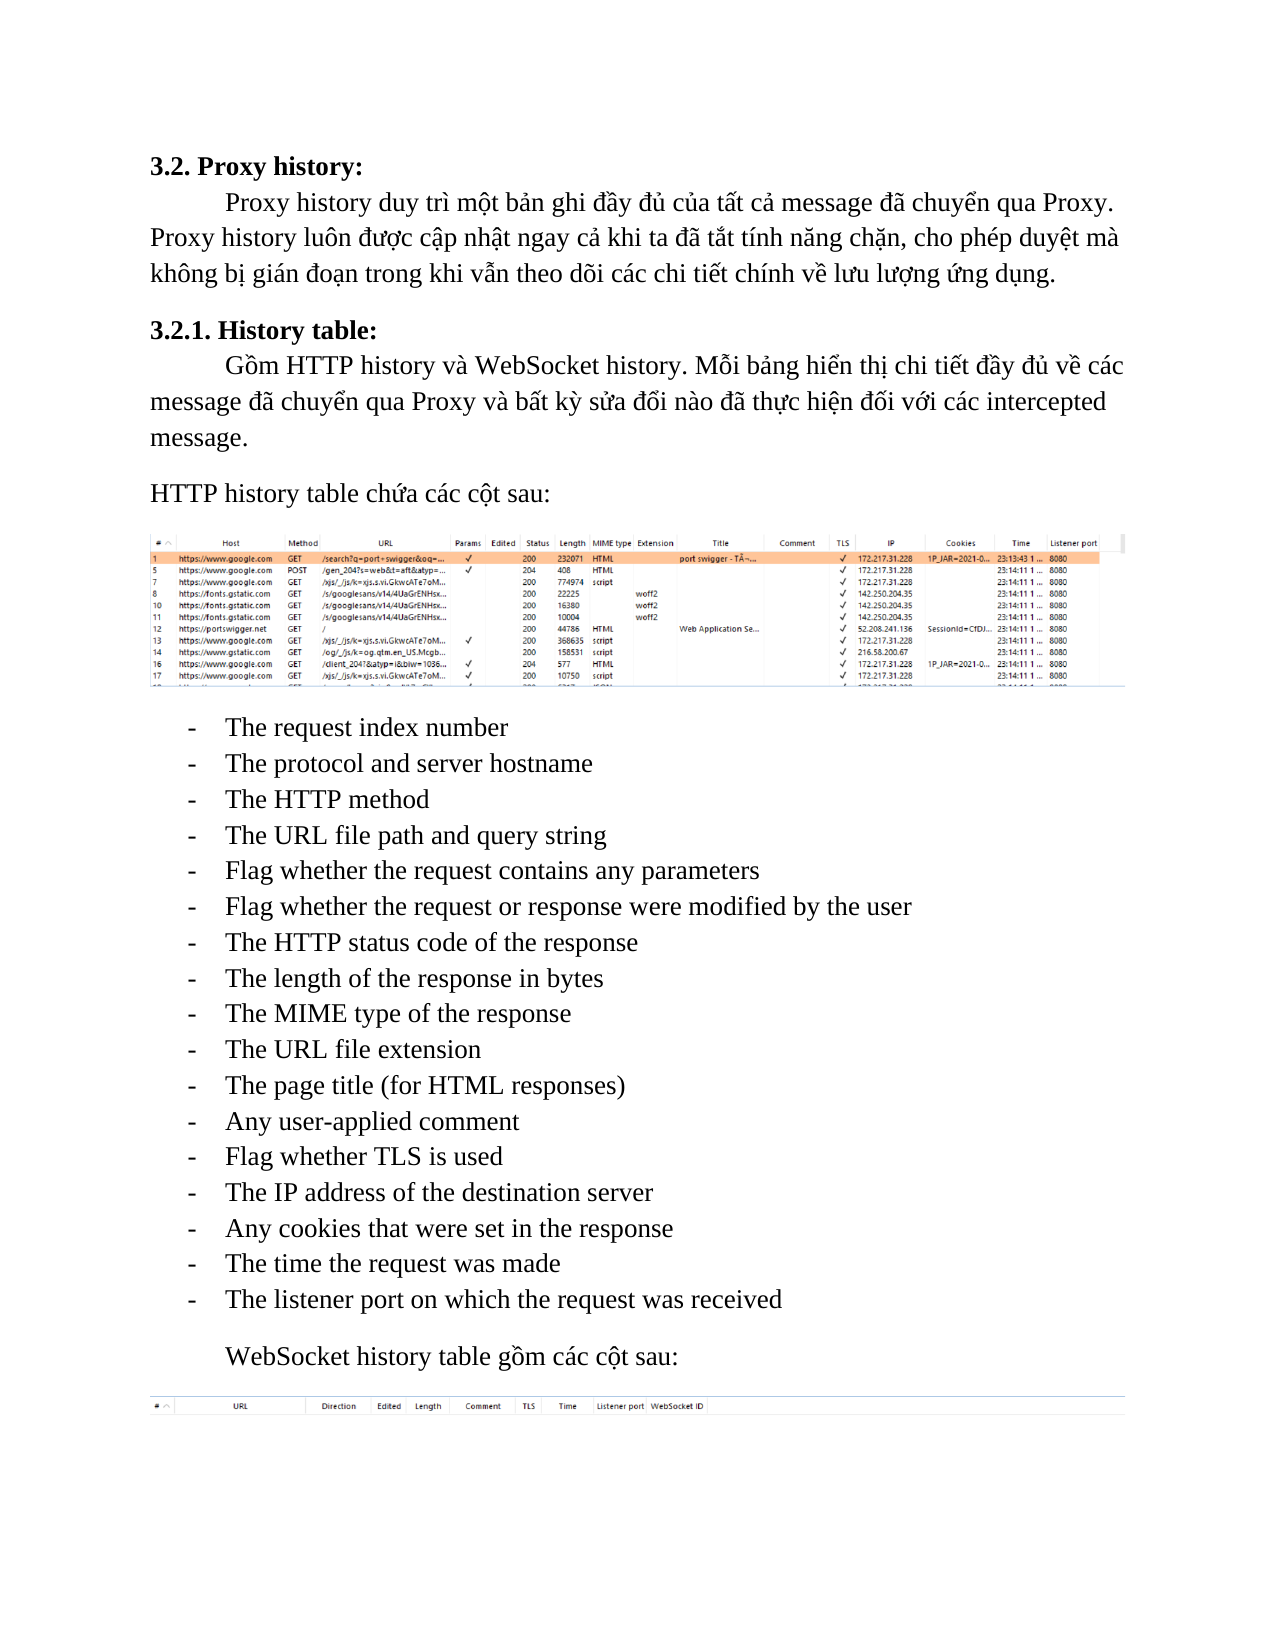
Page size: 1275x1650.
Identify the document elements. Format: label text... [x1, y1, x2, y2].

list The URL file extension [187, 1033, 1125, 1064]
list Any cookies that were set in the response [187, 1212, 1125, 1243]
list The URL file path and query string [187, 819, 1125, 850]
list Flag whether TLS is used [187, 1140, 1125, 1171]
list The IP address of the destination server [187, 1176, 1125, 1207]
text WebSocket history table gồm các cột sau: [150, 1340, 1125, 1371]
picture [150, 1396, 1125, 1461]
picture [150, 534, 1125, 687]
list Any user-applied comment [187, 1104, 1125, 1136]
list The request index number [187, 712, 1125, 743]
list The length of the response in bytes [187, 962, 1125, 993]
list The time the request was made [187, 1247, 1125, 1279]
list Flag whether the request contains any parameters [187, 854, 1125, 886]
list The page title (for HTML responses) [187, 1069, 1125, 1100]
list The protocol and server hostname [187, 747, 1125, 778]
list The listener port on which the request was received [187, 1283, 1125, 1314]
list Flag whether the request or response were modified by the user [187, 890, 1125, 921]
list The HTTP method [187, 783, 1125, 814]
text HTTP history table chứa các cột sau: [150, 477, 1125, 509]
text Proxy history duy trì một bản ghi đầy đủ của tất cả message đã chuyển qua Proxy. Proxy history luôn được cập nhật ngay cả khi ta đã tắt tính năng chặn, cho phép duyệt mà không bị gián đoạn trong khi vẫn theo dõi các chi tiết chính về lưu lượng ứng dụng. [150, 186, 1125, 288]
text Gồm HTTP history và WebSocket history. Mỗi bảng hiển thị chi tiết đầy đủ về các message đã chuyển qua Proxy và bất kỳ sửa đổi nào đã thực hiện đối với các intercepted message. [150, 349, 1125, 452]
list The HTTP status code of the response [187, 926, 1125, 957]
list The MIME type of the response [187, 997, 1125, 1028]
subtitle 3.2.1. History table: [150, 314, 1125, 345]
subtitle 3.2. Proxy history: [150, 150, 1125, 181]
